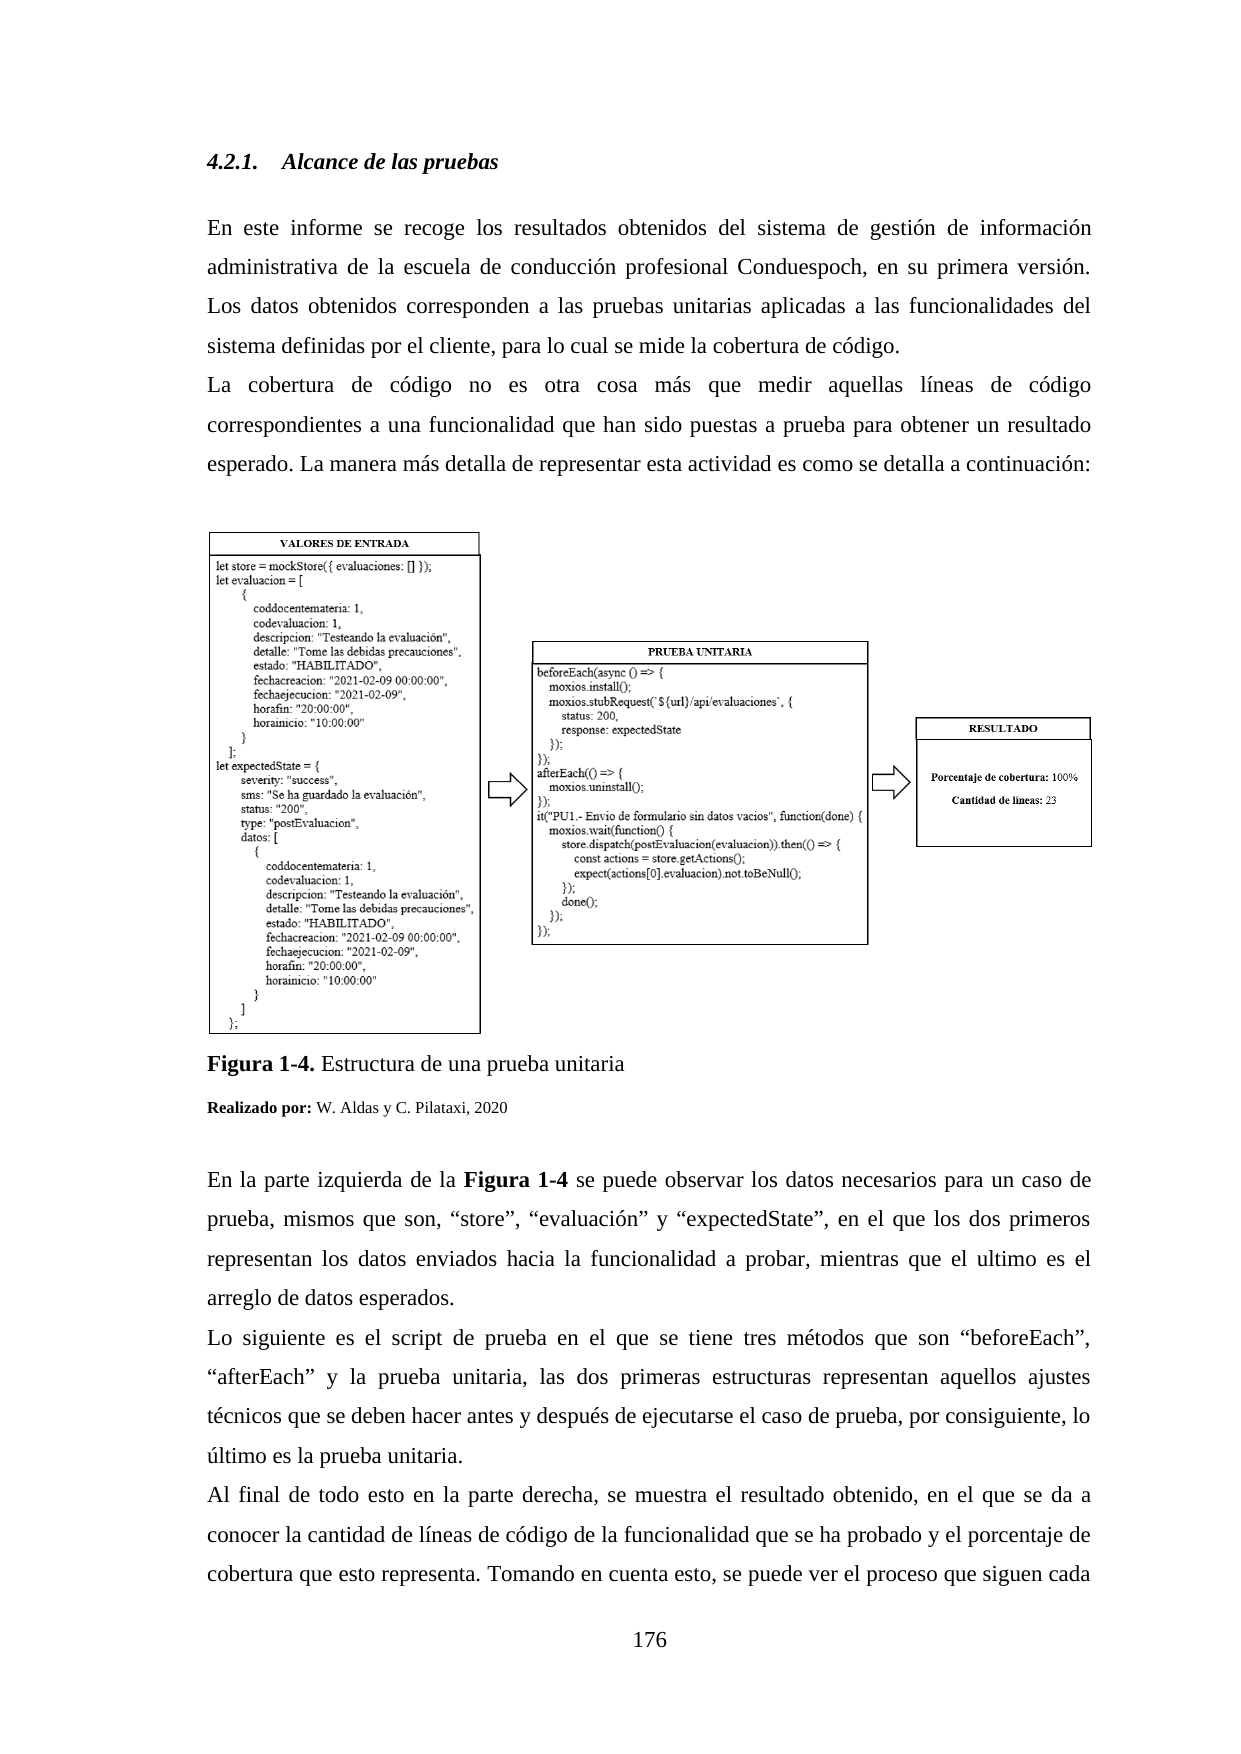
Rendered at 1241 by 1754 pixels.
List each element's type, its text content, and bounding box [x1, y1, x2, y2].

text Figura 1-4. Estructura de una prueba unitaria [207, 1050, 1092, 1077]
text La cobertura de código no es otra cosa más que medir aquellas líneas de código correspondientes a una funcionalidad que han sido puestas a prueba para obtener un resultado esperado. La manera más detalla de representar esta actividad es como se detalla a continuación: [207, 371, 1092, 477]
text En este informe se recoge los resultados obtenidos del sistema de gestión de información administrativa de la escuela de conducción profesional Conduespoch, en su primera versión. Los datos obtenidos corresponden a las pruebas unitarias aplicadas a las funcionalidades del sistema definidas por el cliente, para lo cual se mide la cobertura de código. [207, 213, 1092, 358]
text En la parte izquierda de la Figura 1-4 se puede observar los datos necesarios para un caso de prueba, mismos que son, “store”, “evaluación” y “expectedState”, en el que los dos primeros representan los datos enviados hacia la funcionalidad a probar, mientras que el ultimo es el arreglo de datos esperados. [207, 1166, 1092, 1310]
text Lo siguiente es el script de prueba en el que se tiene tres métodos que son “beforeEach”, “afterEach” y la prueba unitaria, las dos primeras estructuras representan aquellos ajustes técnicos que se deben hacer antes y después de ejecutarse el caso de prueba, por consiguiente, lo último es la prueba unitaria. [207, 1323, 1092, 1468]
picture [206, 529, 1093, 1037]
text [207, 1481, 1092, 1587]
text Realizado por: W. Aldas y C. Pilataxi, 2020 [207, 1097, 1092, 1117]
subtitle Alcance de las pruebas [207, 148, 1092, 174]
